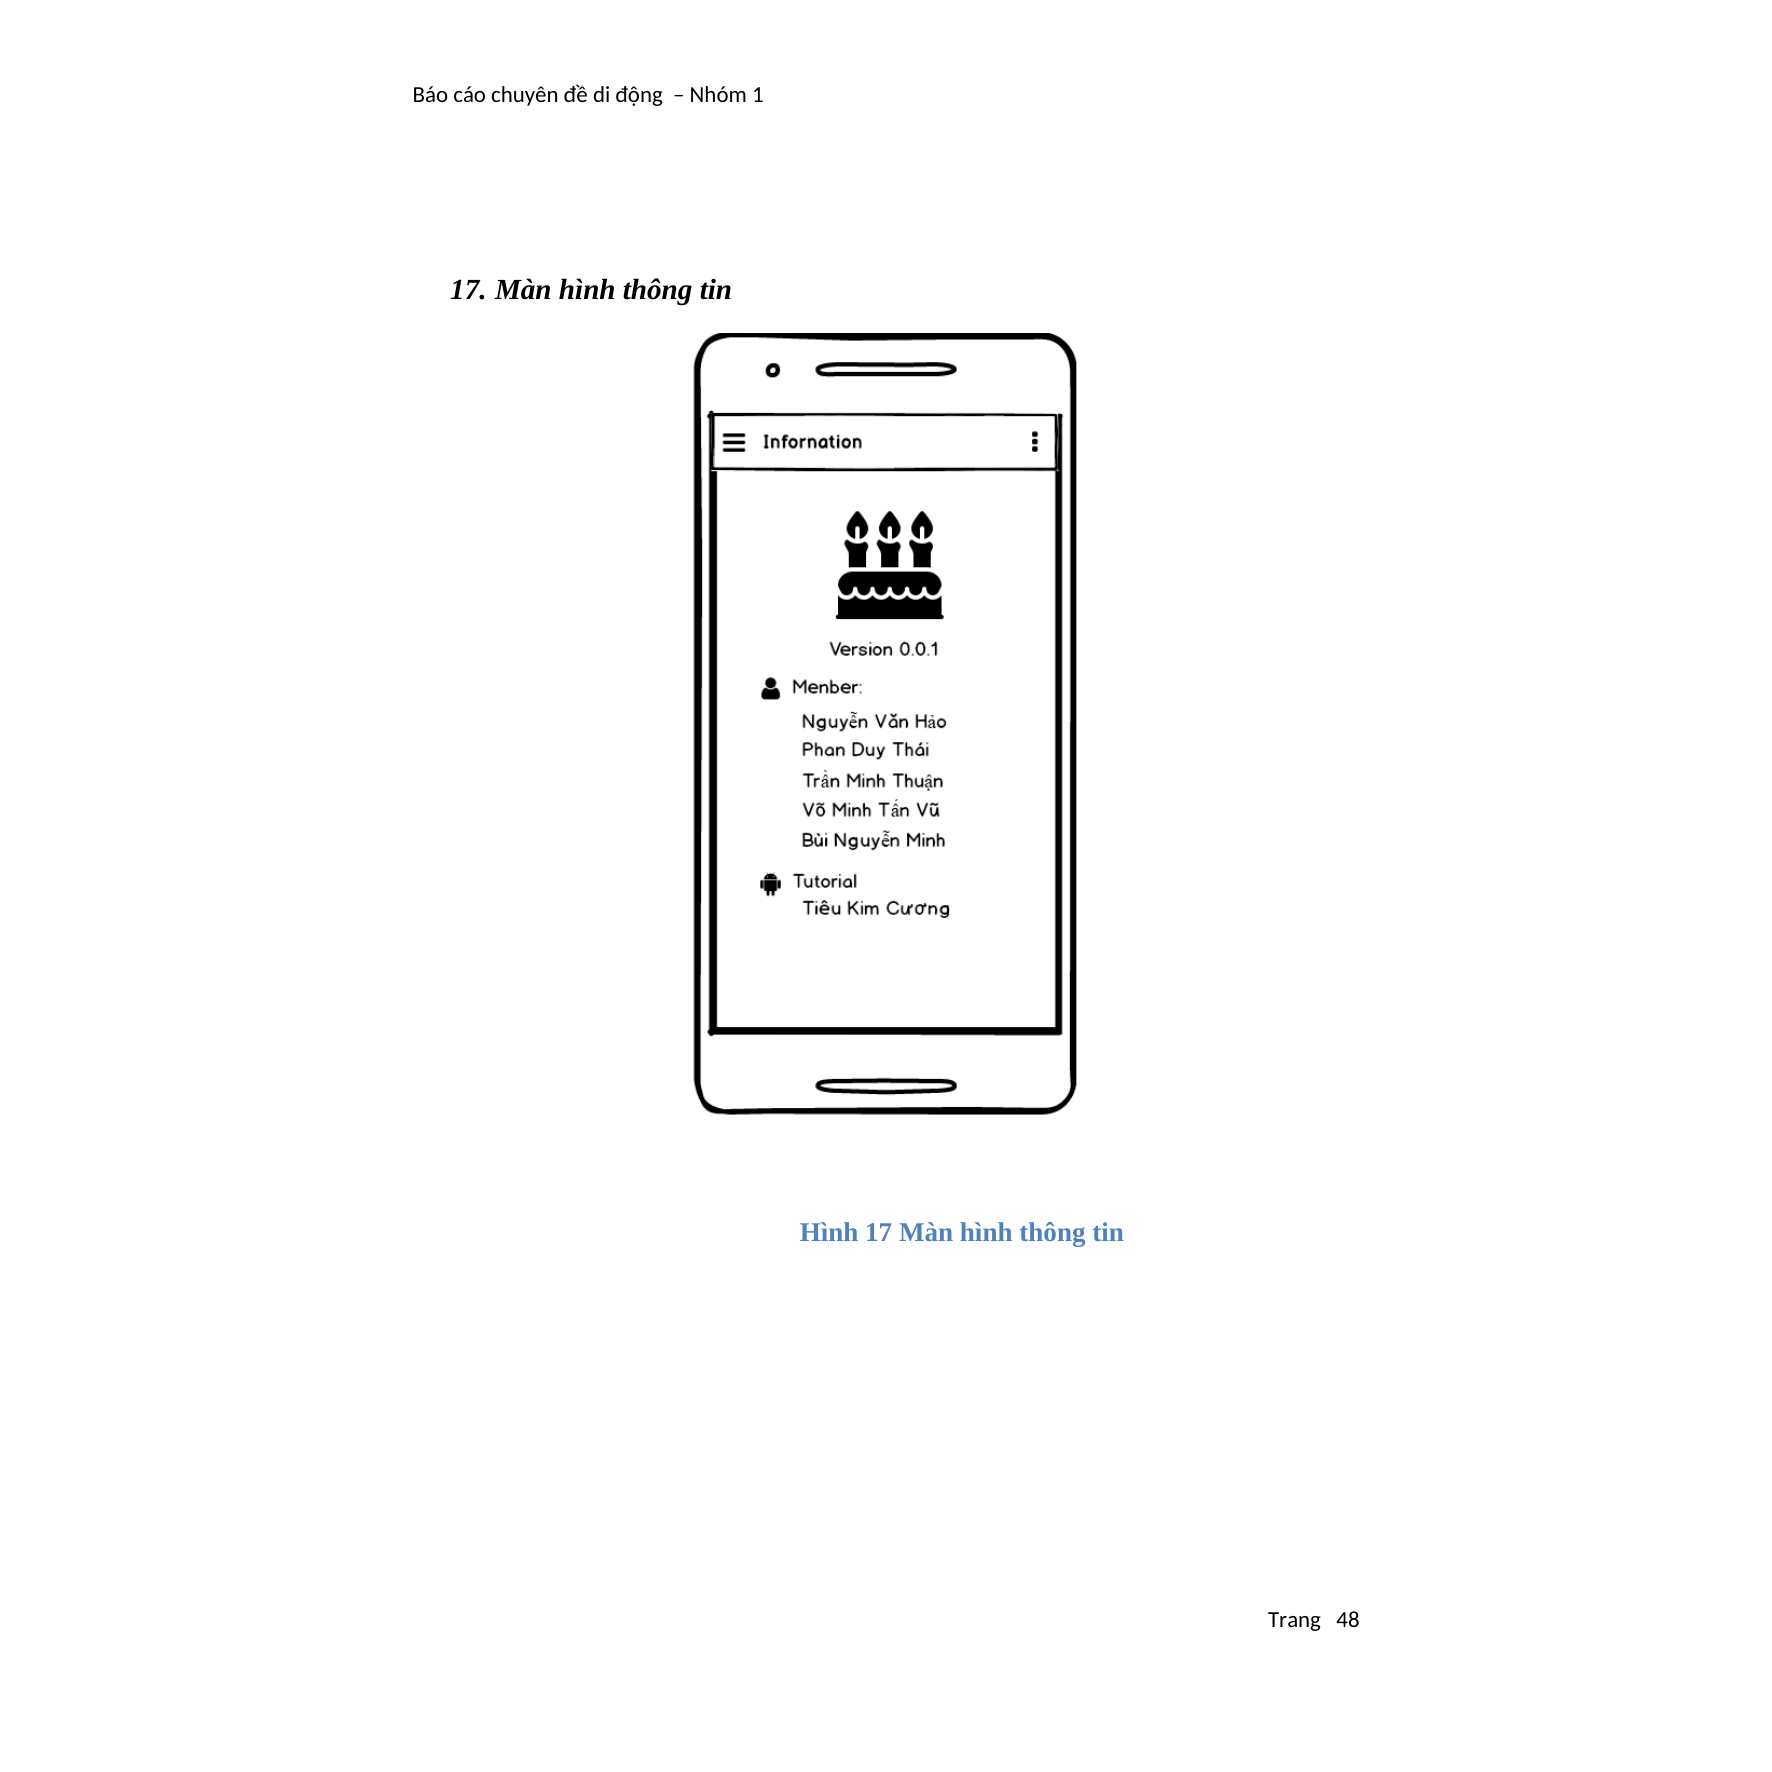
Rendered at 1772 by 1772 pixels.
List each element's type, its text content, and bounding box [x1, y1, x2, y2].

text Hình 17 Màn hình thông tin [562, 1216, 1361, 1248]
picture [562, 333, 1208, 1161]
subtitle Màn hình thông tin [450, 272, 1361, 306]
